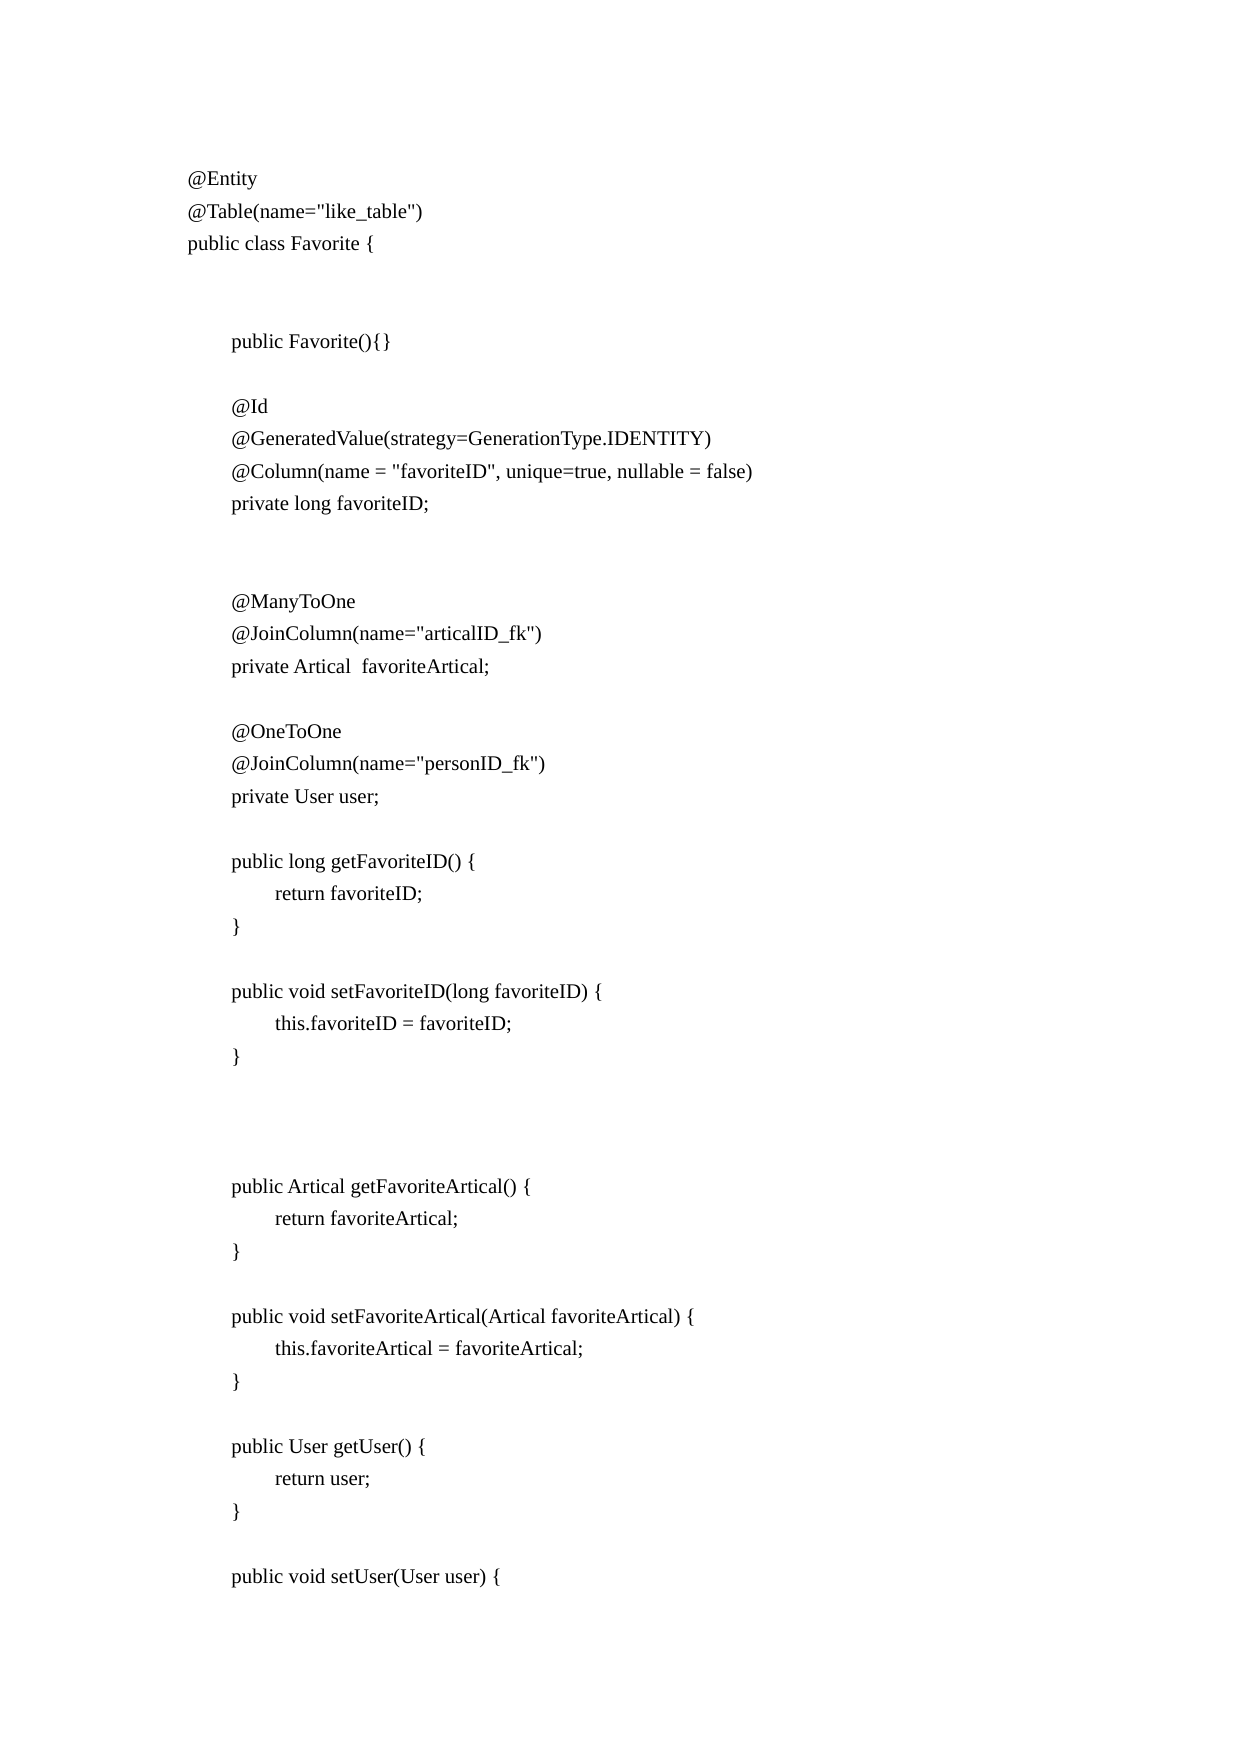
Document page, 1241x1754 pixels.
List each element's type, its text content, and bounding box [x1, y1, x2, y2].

text public Favorite(){} [187, 324, 1053, 357]
text this.favoriteID = favoriteID; [187, 1007, 1053, 1039]
text public Artical getFavoriteArtical() { [187, 1169, 1053, 1202]
text public User getUser() { [187, 1429, 1053, 1462]
text } [187, 1364, 1053, 1397]
text return user; [187, 1462, 1053, 1494]
text } [187, 1234, 1053, 1267]
text public void setFavoriteArtical(Artical favoriteArtical) { [187, 1299, 1053, 1332]
text this.favoriteArtical = favoriteArtical; [187, 1332, 1053, 1364]
text private User user; [187, 779, 1053, 812]
text @OneToOne [187, 714, 1053, 747]
text } [187, 1039, 1053, 1072]
text @Column(name = "favoriteID", unique=true, nullable = false) [187, 454, 1053, 487]
text @ManyToOne [187, 584, 1053, 617]
text public long getFavoriteID() { [187, 844, 1053, 877]
text } [187, 1494, 1053, 1527]
text private Artical favoriteArtical; [187, 649, 1053, 682]
text @Entity [187, 162, 1053, 194]
text @Id [187, 389, 1053, 422]
text public void setFavoriteID(long favoriteID) { [187, 974, 1053, 1007]
text @GeneratedValue(strategy=GenerationType.IDENTITY) [187, 422, 1053, 454]
text @JoinColumn(name="articalID_fk") [187, 617, 1053, 649]
text } [187, 909, 1053, 942]
text public void setUser(User user) { [187, 1559, 1053, 1592]
text return favoriteArtical; [187, 1202, 1053, 1234]
text public class Favorite { [187, 227, 1053, 259]
text @JoinColumn(name="personID_fk") [187, 747, 1053, 779]
text @Table(name="like_table") [187, 194, 1053, 227]
text return favoriteID; [187, 877, 1053, 909]
text private long favoriteID; [187, 487, 1053, 519]
